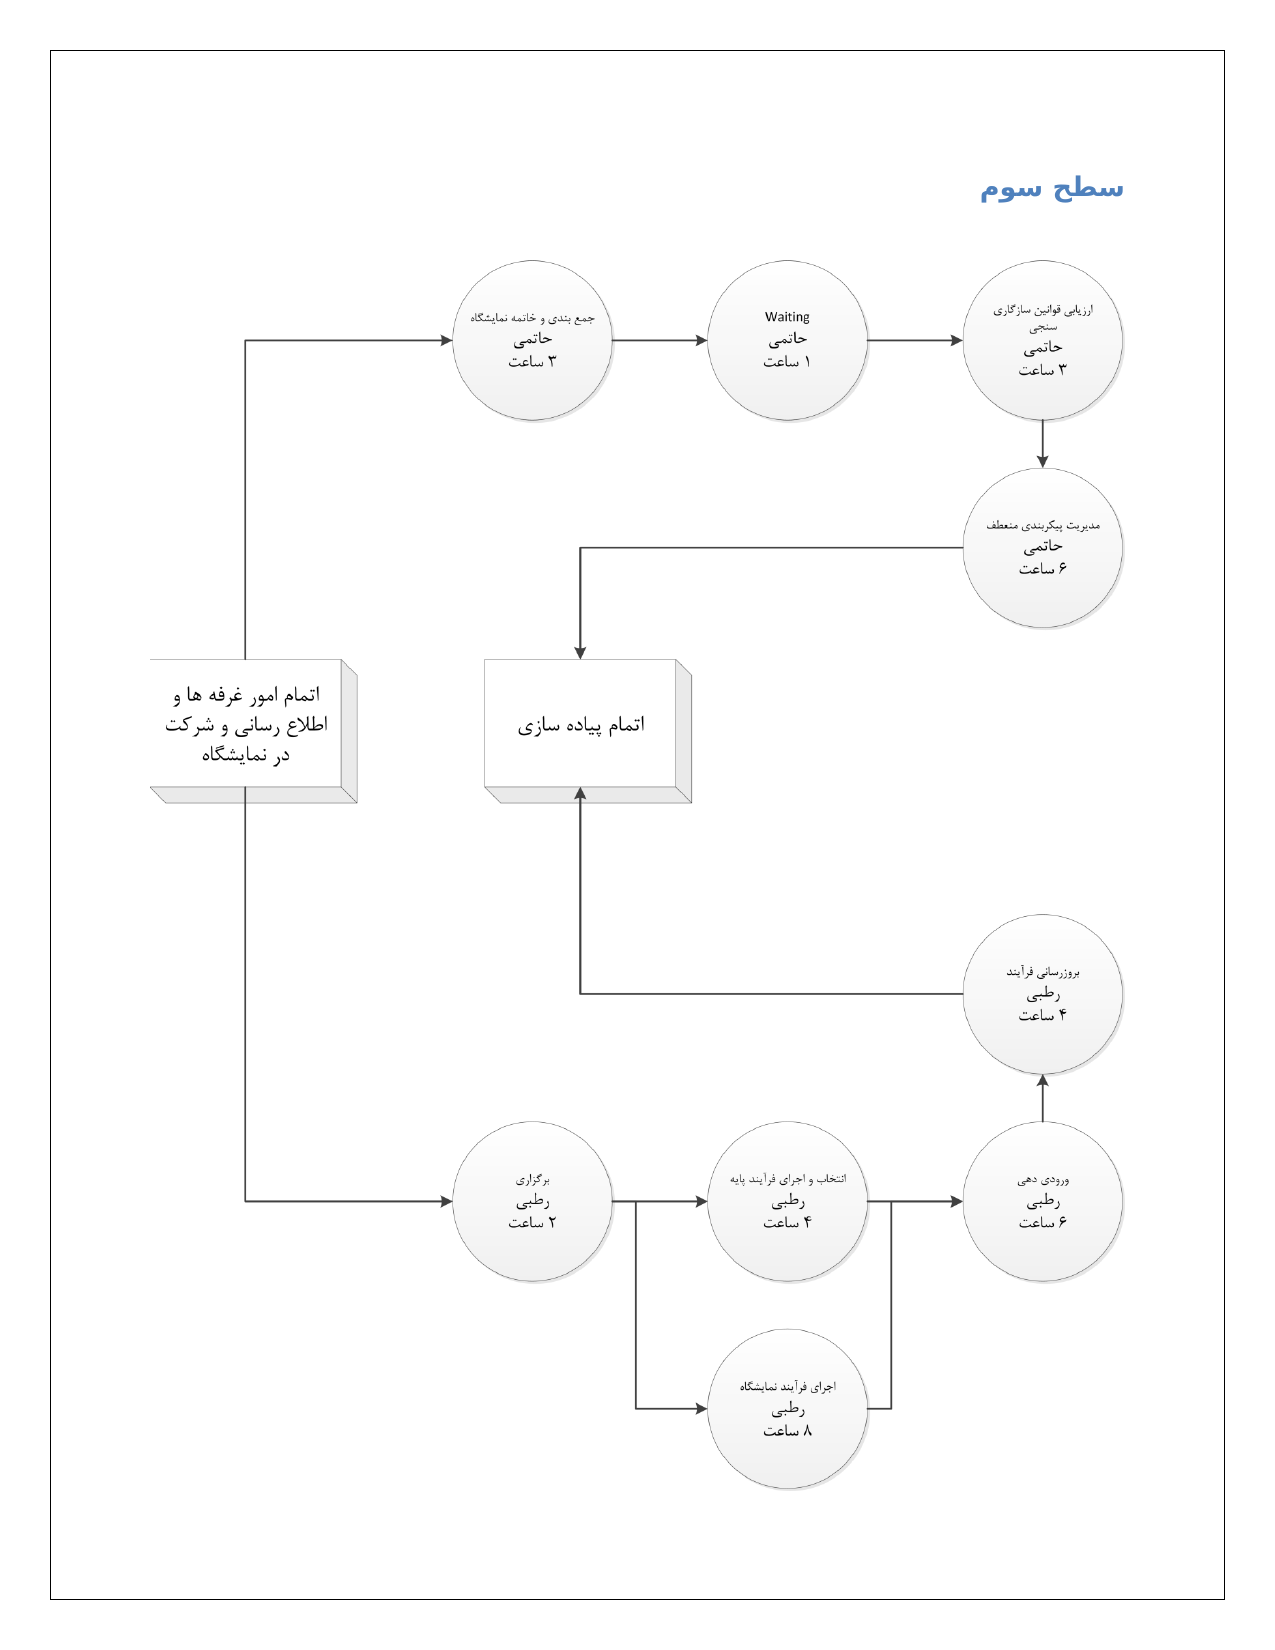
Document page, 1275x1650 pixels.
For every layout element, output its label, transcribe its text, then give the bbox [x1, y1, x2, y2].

picture [150, 260, 1125, 1491]
subtitle سطح سوم [150, 171, 1125, 202]
